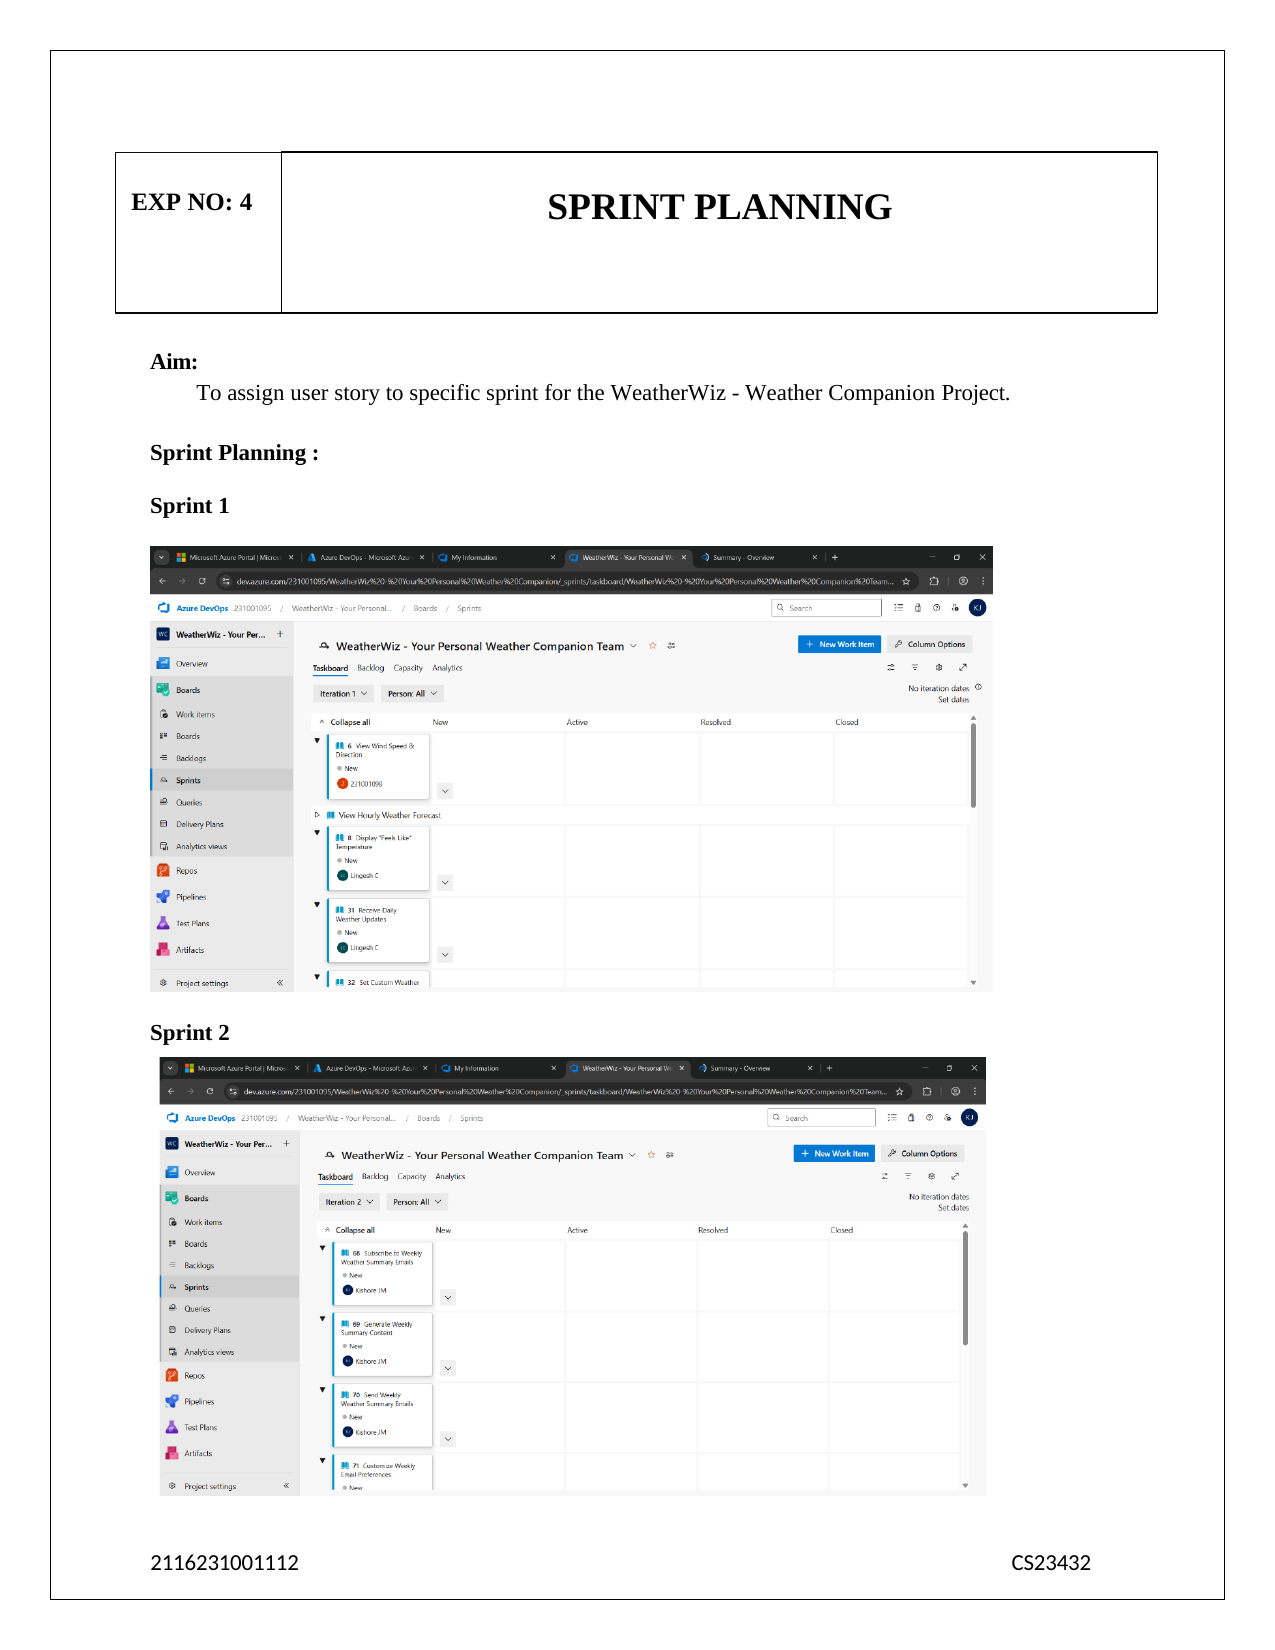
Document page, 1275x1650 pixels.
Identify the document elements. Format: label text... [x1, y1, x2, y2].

text Sprint 1 [150, 492, 365, 518]
text Sprint Planning : [150, 439, 365, 466]
text Sprint 2 [150, 1019, 1162, 1045]
text Aim: [150, 348, 1162, 375]
text To assign user story to specific sprint for the WeatherWiz - Weather Companion Project. [196, 379, 1162, 405]
picture [150, 546, 993, 992]
picture [159, 1057, 986, 1496]
